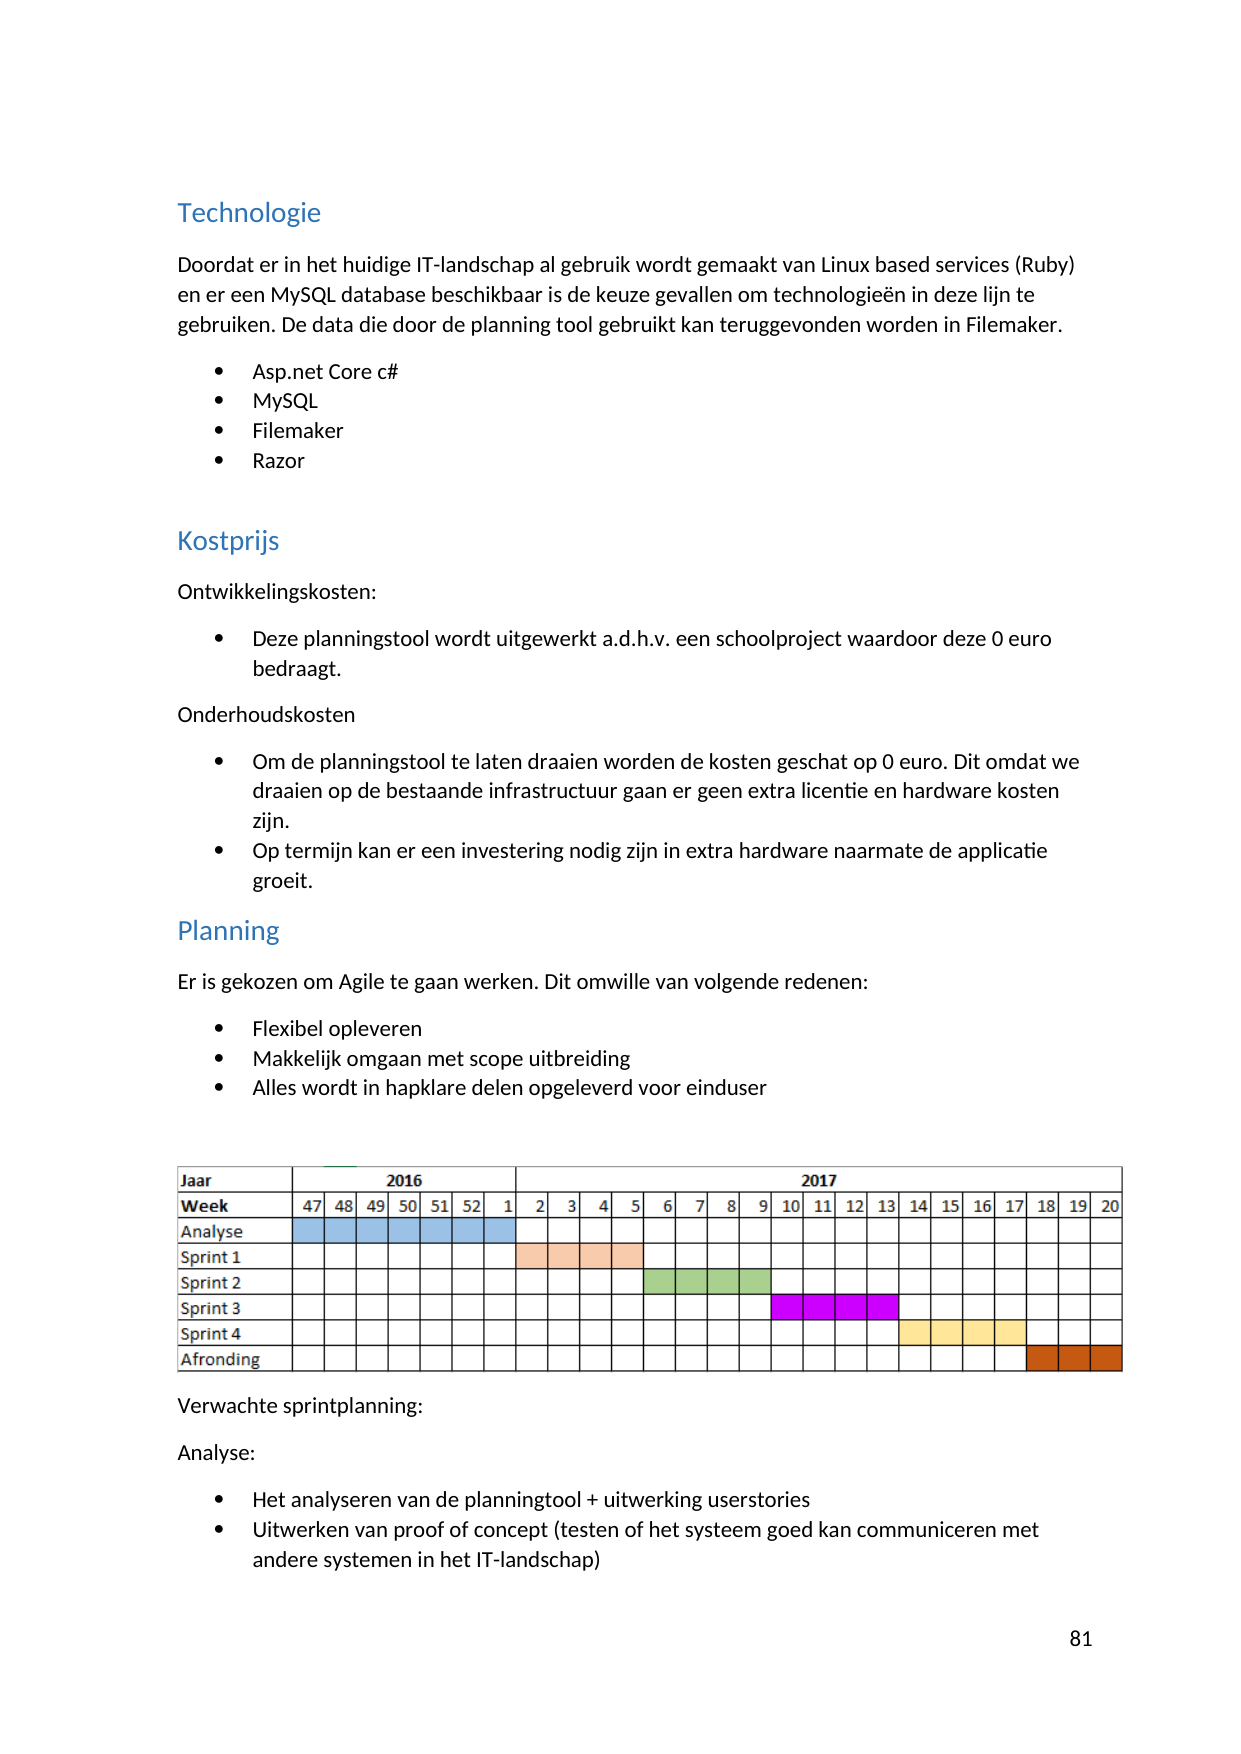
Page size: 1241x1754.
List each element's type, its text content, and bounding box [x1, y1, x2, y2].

text Planning [177, 912, 1092, 948]
list Makkelijk omgaan met scope uitbreiding [215, 1044, 1092, 1072]
list Uitwerken van proof of concept (testen of het systeem goed kan communiceren met andere systemen in het IT-landschap) [215, 1515, 1092, 1573]
picture [177, 1166, 1123, 1373]
text Technologie [177, 194, 1092, 230]
text Onderhoudskosten [177, 700, 1092, 728]
list Razor [215, 446, 1092, 504]
list Om de planningstool te laten draaien worden de kosten geschat op 0 euro. Dit omdat we draaien op de bestaande infrastructuur gaan er geen extra licentie en hardware kosten zijn. [215, 747, 1092, 834]
text Verwachte sprintplanning: [177, 1392, 1092, 1419]
text Kostprijs [177, 522, 1092, 558]
list MySQL [215, 387, 1092, 415]
list Deze planningstool wordt uitgewerkt a.d.h.v. een schoolproject waardoor deze 0 euro bedraagt. [215, 624, 1092, 682]
text Analyse: [177, 1438, 1092, 1466]
list Op termijn kan er een investering nodig zijn in extra hardware naarmate de applicatie groeit. [215, 836, 1092, 894]
list Het analyseren van de planningtool + uitwerking userstories [215, 1485, 1092, 1513]
text Ontwikkelingskosten: [177, 577, 1092, 605]
list Filemaker [215, 416, 1092, 444]
text Er is gekozen om Agile te gaan werken. Dit omwille van volgende redenen: [177, 967, 1092, 995]
list Alles wordt in hapklare delen opgeleverd voor einduser [215, 1073, 1092, 1101]
list Asp.net Core c# [215, 357, 1092, 385]
list Flexibel opleveren [215, 1014, 1092, 1042]
text Doordat er in het huidige IT-landschap al gebruik wordt gemaakt van Linux based services (Ruby) en er een MySQL database beschikbaar is de keuze gevallen om technologieën in deze lijn te gebruiken. De data die door de planning tool gebruikt kan teruggevonden worden in Filemaker. [177, 250, 1092, 338]
